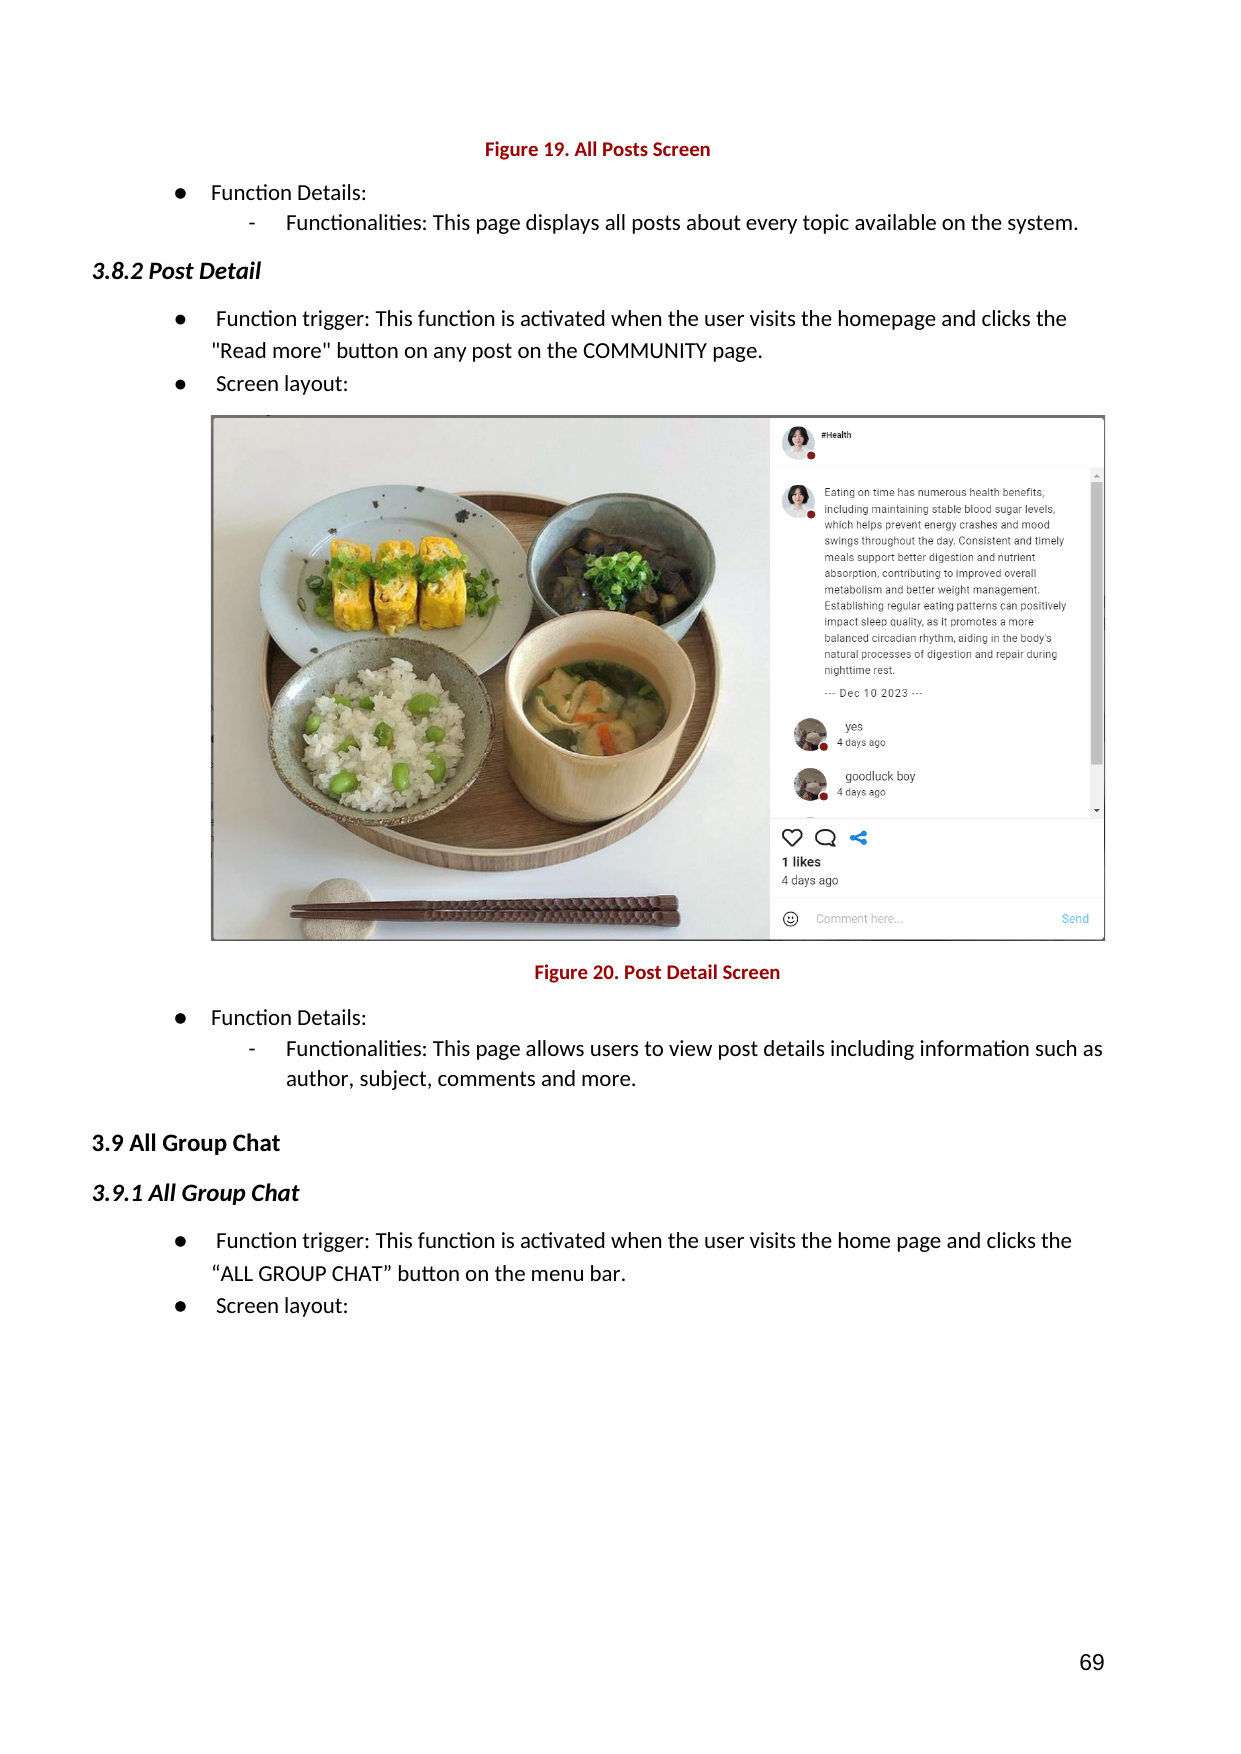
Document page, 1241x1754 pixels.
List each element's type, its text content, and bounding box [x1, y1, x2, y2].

list Functionalities: This page allows users to view post details including information such as author, subject, comments and more. [248, 1034, 1104, 1092]
list Screen layout: [173, 1291, 1104, 1319]
list Function trigger: This function is activated when the user visits the homepage and clicks the "Read more" button on any post on the COMMUNITY page. [173, 304, 1104, 365]
list Function Details: [173, 1003, 1104, 1032]
subtitle 3.9 All Group Chat [91, 1127, 1104, 1158]
subtitle 3.8.2 Post Detail [91, 255, 1104, 285]
list Functionalities: This page displays all posts about every topic available on the system. [248, 208, 1104, 236]
subtitle Figure 19. All Posts Screen [91, 136, 1104, 161]
picture [210, 415, 1106, 941]
list Screen layout: [173, 369, 1104, 397]
subtitle Figure 20. Post Detail Screen [211, 959, 1104, 985]
list Function Details: [173, 178, 1104, 206]
subtitle 3.9.1 All Group Chat [91, 1177, 1104, 1208]
list Function trigger: This function is activated when the user visits the home page and clicks the “ALL GROUP CHAT” button on the menu bar. [173, 1227, 1104, 1287]
